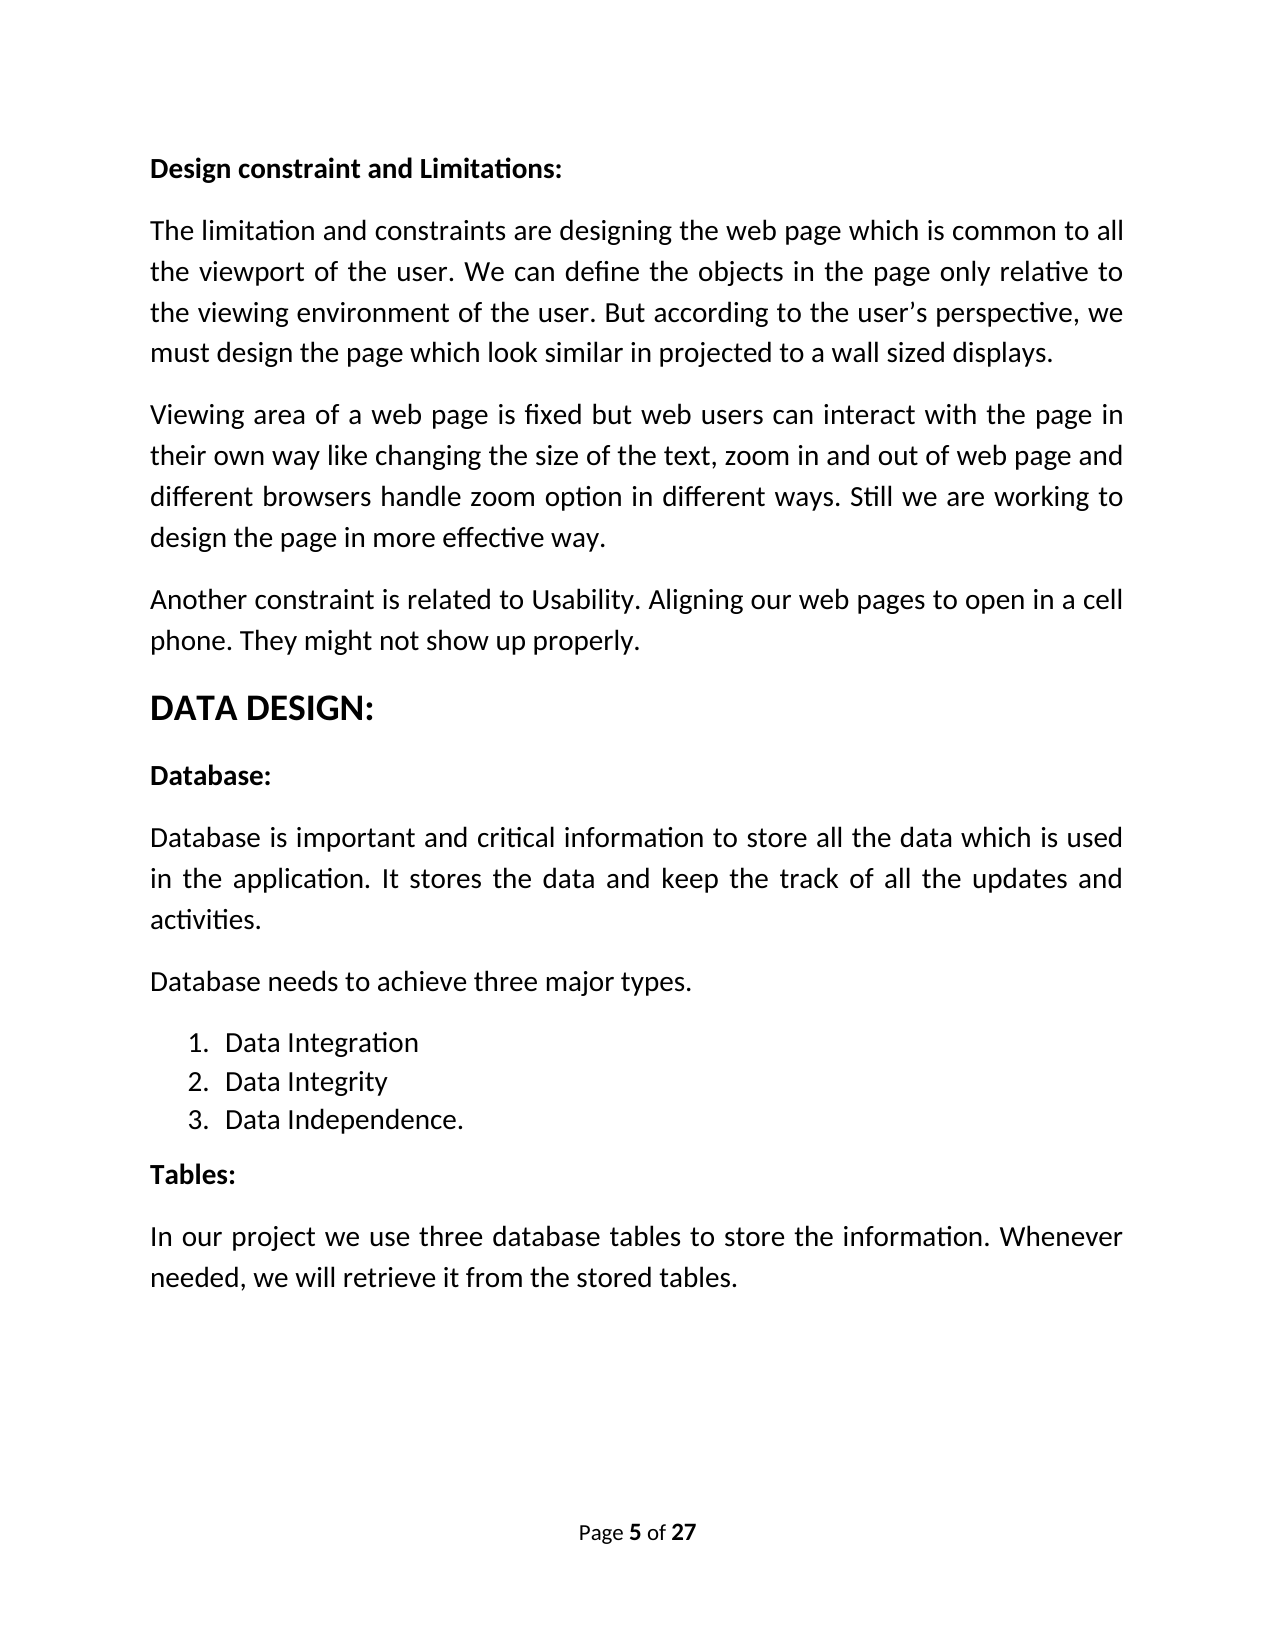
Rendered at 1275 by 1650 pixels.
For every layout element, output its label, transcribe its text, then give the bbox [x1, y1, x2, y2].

list Data Integrity [187, 1063, 1125, 1098]
text Tables: [150, 1156, 1125, 1192]
text Database: [150, 757, 1125, 793]
text Database needs to achieve three major types. [150, 963, 1125, 998]
list Data Integration [187, 1024, 1125, 1060]
text Viewing area of a web page is fixed but web users can interact with the page in their own way like changing the size of the text, zoom in and out of web page and different browsers handle zoom option in different ways. Still we are working to design the page in more effective way. [150, 396, 1125, 555]
text Another constraint is related to Usability. Aligning our web pages to open in a cell phone. They might not show up properly. [150, 581, 1125, 657]
text The limitation and constraints are designing the web page which is common to all the viewport of the user. We can define the objects in the page only relative to the viewing environment of the user. But according to the user’s perspective, we must design the page which look similar in projected to a wall sized displays. [150, 212, 1125, 370]
text In our project we use three database tables to store the information. Whenever needed, we will retrieve it from the stored tables. [150, 1218, 1125, 1295]
list Data Independence. [187, 1101, 1125, 1137]
text Database is important and critical information to store all the data which is used in the application. It stores the data and keep the track of all the updates and activities. [150, 819, 1125, 936]
text Design constraint and Limitations: [150, 150, 1125, 186]
text DATA DESIGN: [150, 684, 1125, 729]
